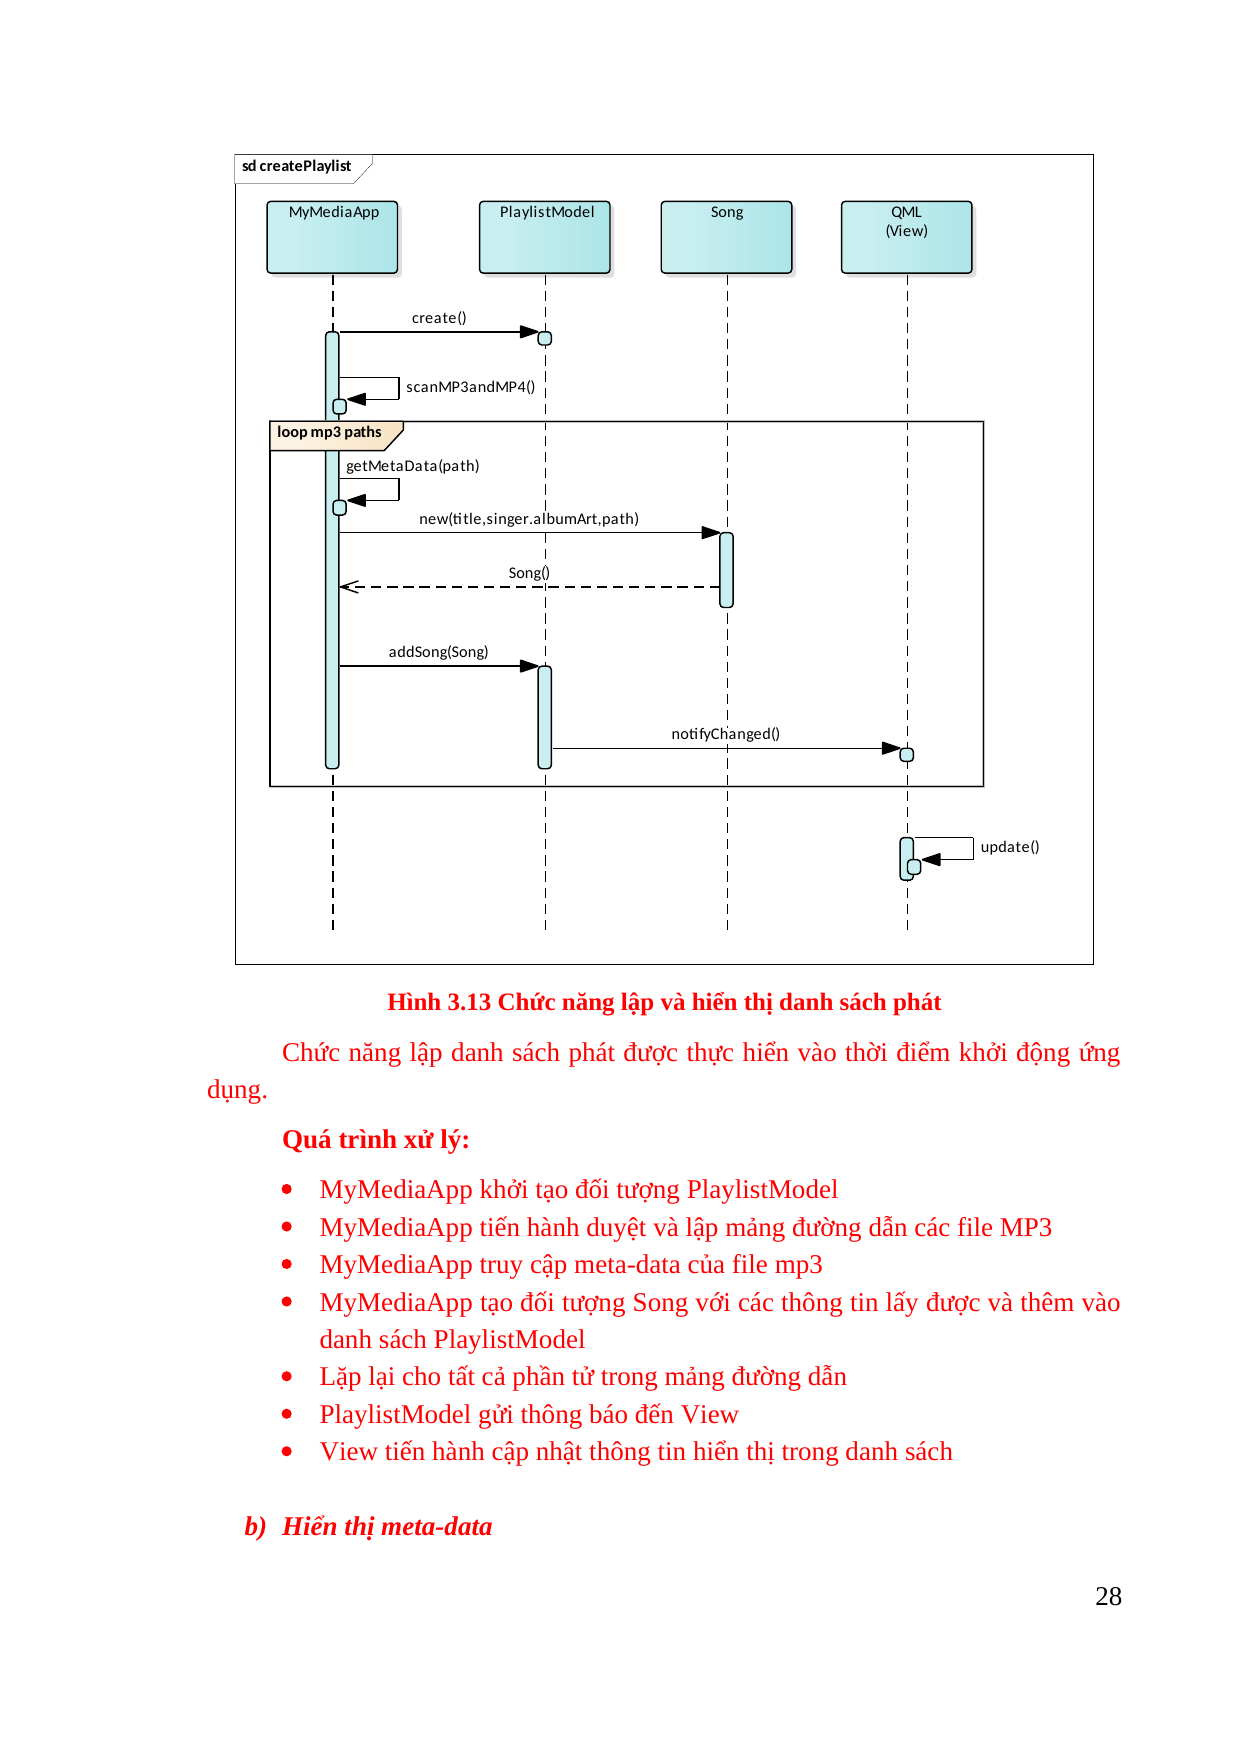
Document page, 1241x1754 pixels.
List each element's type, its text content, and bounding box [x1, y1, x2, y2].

list Lặp lại cho tất cả phần tử trong mảng đường dẫn [282, 1360, 1122, 1392]
list MyMediaApp truy cập meta-data của file mp3 [282, 1248, 1122, 1279]
text Chức năng lập danh sách phát được thực hiển vào thời điểm khởi động ứng dụng. [207, 1036, 1122, 1105]
list Hiển thị meta-data [244, 1510, 1122, 1541]
list View tiến hành cập nhật thông tin hiển thị trong danh sách [282, 1435, 1122, 1467]
list PlaylistModel gửi thông báo đến View [282, 1398, 1122, 1429]
list MyMediaApp tạo đối tượng Song với các thông tin lấy được và thêm vào danh sách PlaylistModel [282, 1286, 1122, 1354]
text Quá trình xử lý: [207, 1123, 1122, 1154]
list MyMediaApp khởi tạo đối tượng PlaylistModel [282, 1173, 1122, 1204]
list MyMediaApp tiến hành duyệt và lập mảng đường dẫn các file MP3 [282, 1211, 1122, 1242]
